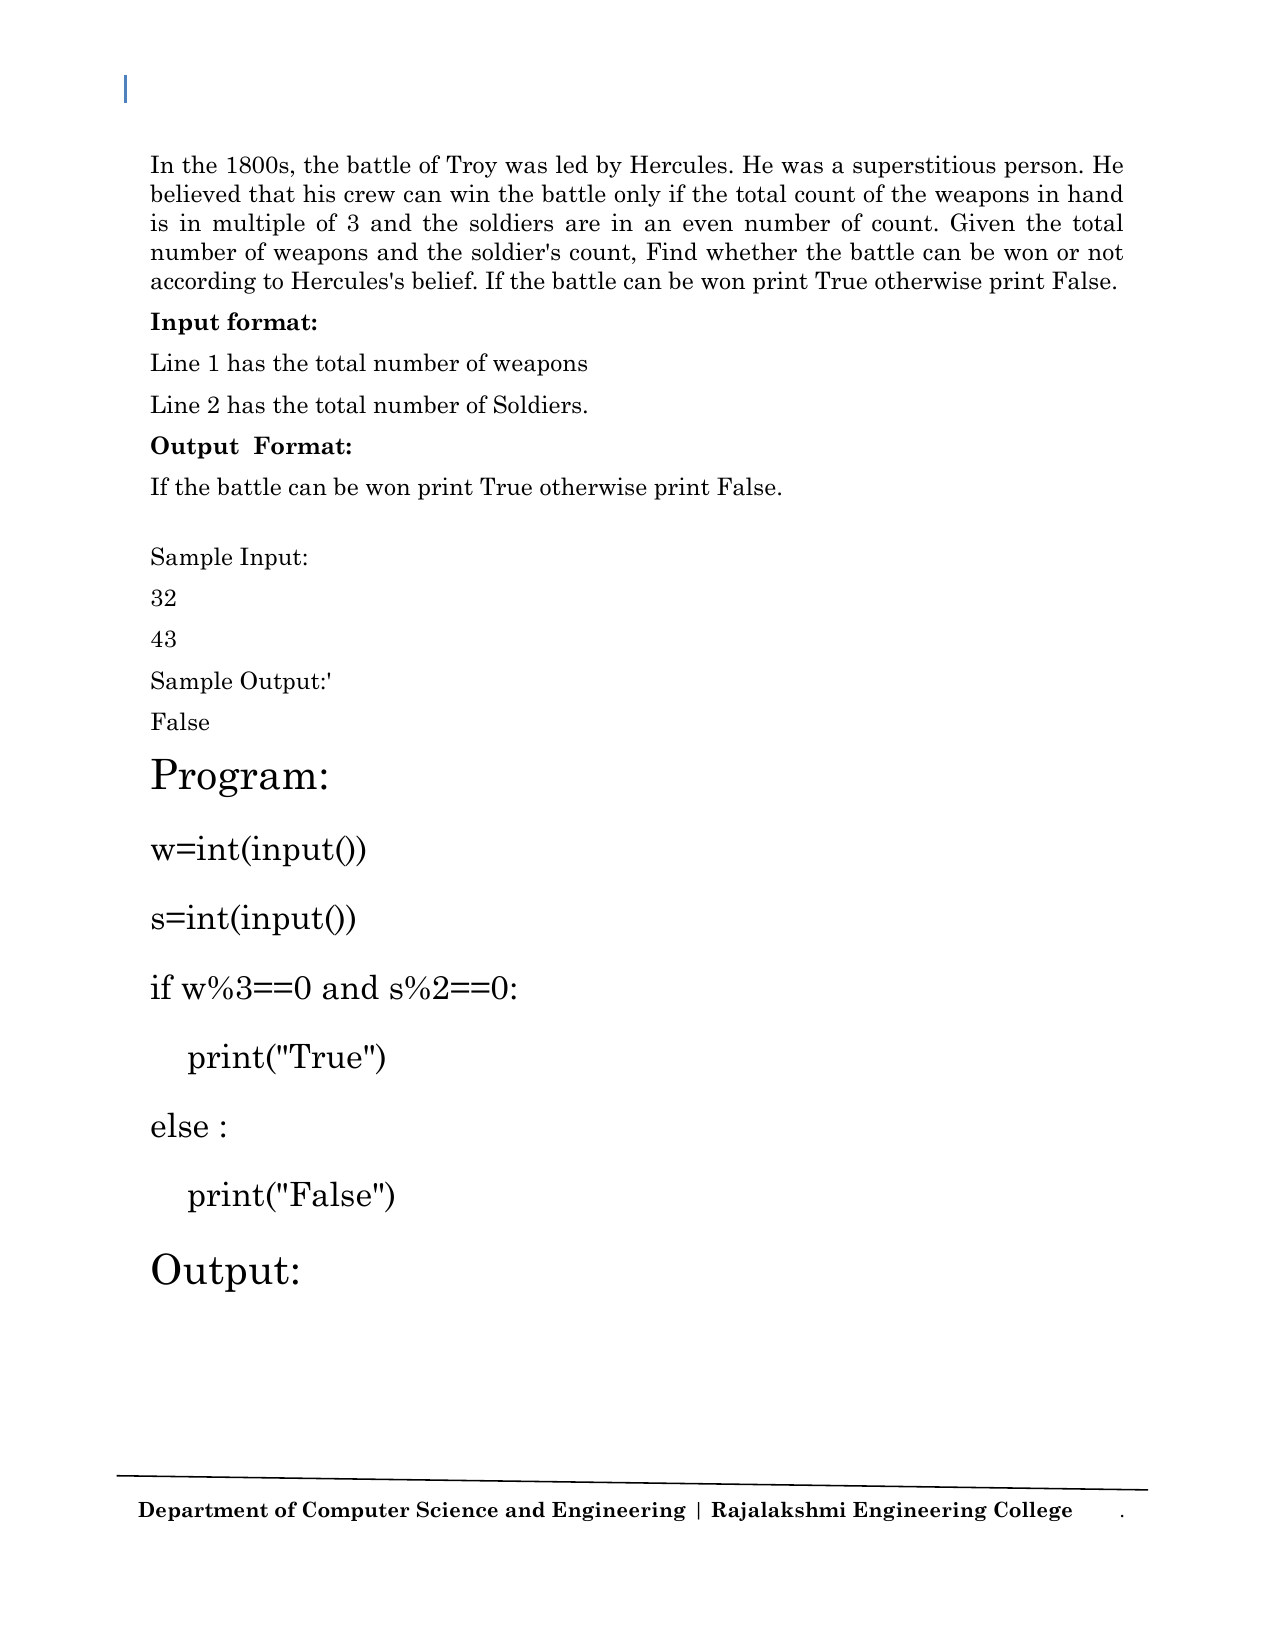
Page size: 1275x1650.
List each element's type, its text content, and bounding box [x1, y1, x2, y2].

text 43 [150, 624, 1125, 653]
text Program: [150, 748, 1125, 798]
text print("False") [150, 1174, 1125, 1214]
text 32 [150, 583, 1125, 612]
text Sample Input: [150, 542, 1125, 570]
text Line 2 has the total number of Soldiers. [150, 389, 1125, 418]
text If the battle can be won print True otherwise print False. [150, 472, 1125, 529]
text Input format: [150, 307, 1125, 336]
text Line 1 has the total number of weapons [150, 348, 1125, 377]
text w=int(input()) [150, 828, 1125, 868]
text Output Format: [150, 431, 1125, 460]
text Sample Output:' [150, 666, 1125, 694]
text if w%3==0 and s%2==0: [150, 966, 1125, 1006]
text else : [150, 1105, 1125, 1145]
text s=int(input()) [150, 897, 1125, 937]
text False [150, 707, 1125, 736]
text Output: [150, 1243, 1125, 1293]
text print("True") [150, 1035, 1125, 1076]
text In the 1800s, the battle of Troy was led by Hercules. He was a superstitious person. He believed that his crew can win the battle only if the total count of the weapons in hand is in multiple of 3 and the soldiers are in an even number of count. Given the total number of weapons and the soldier's count, Find whether the battle can be won or not according to Hercules's belief. If the battle can be won print True otherwise print False. [150, 150, 1125, 294]
